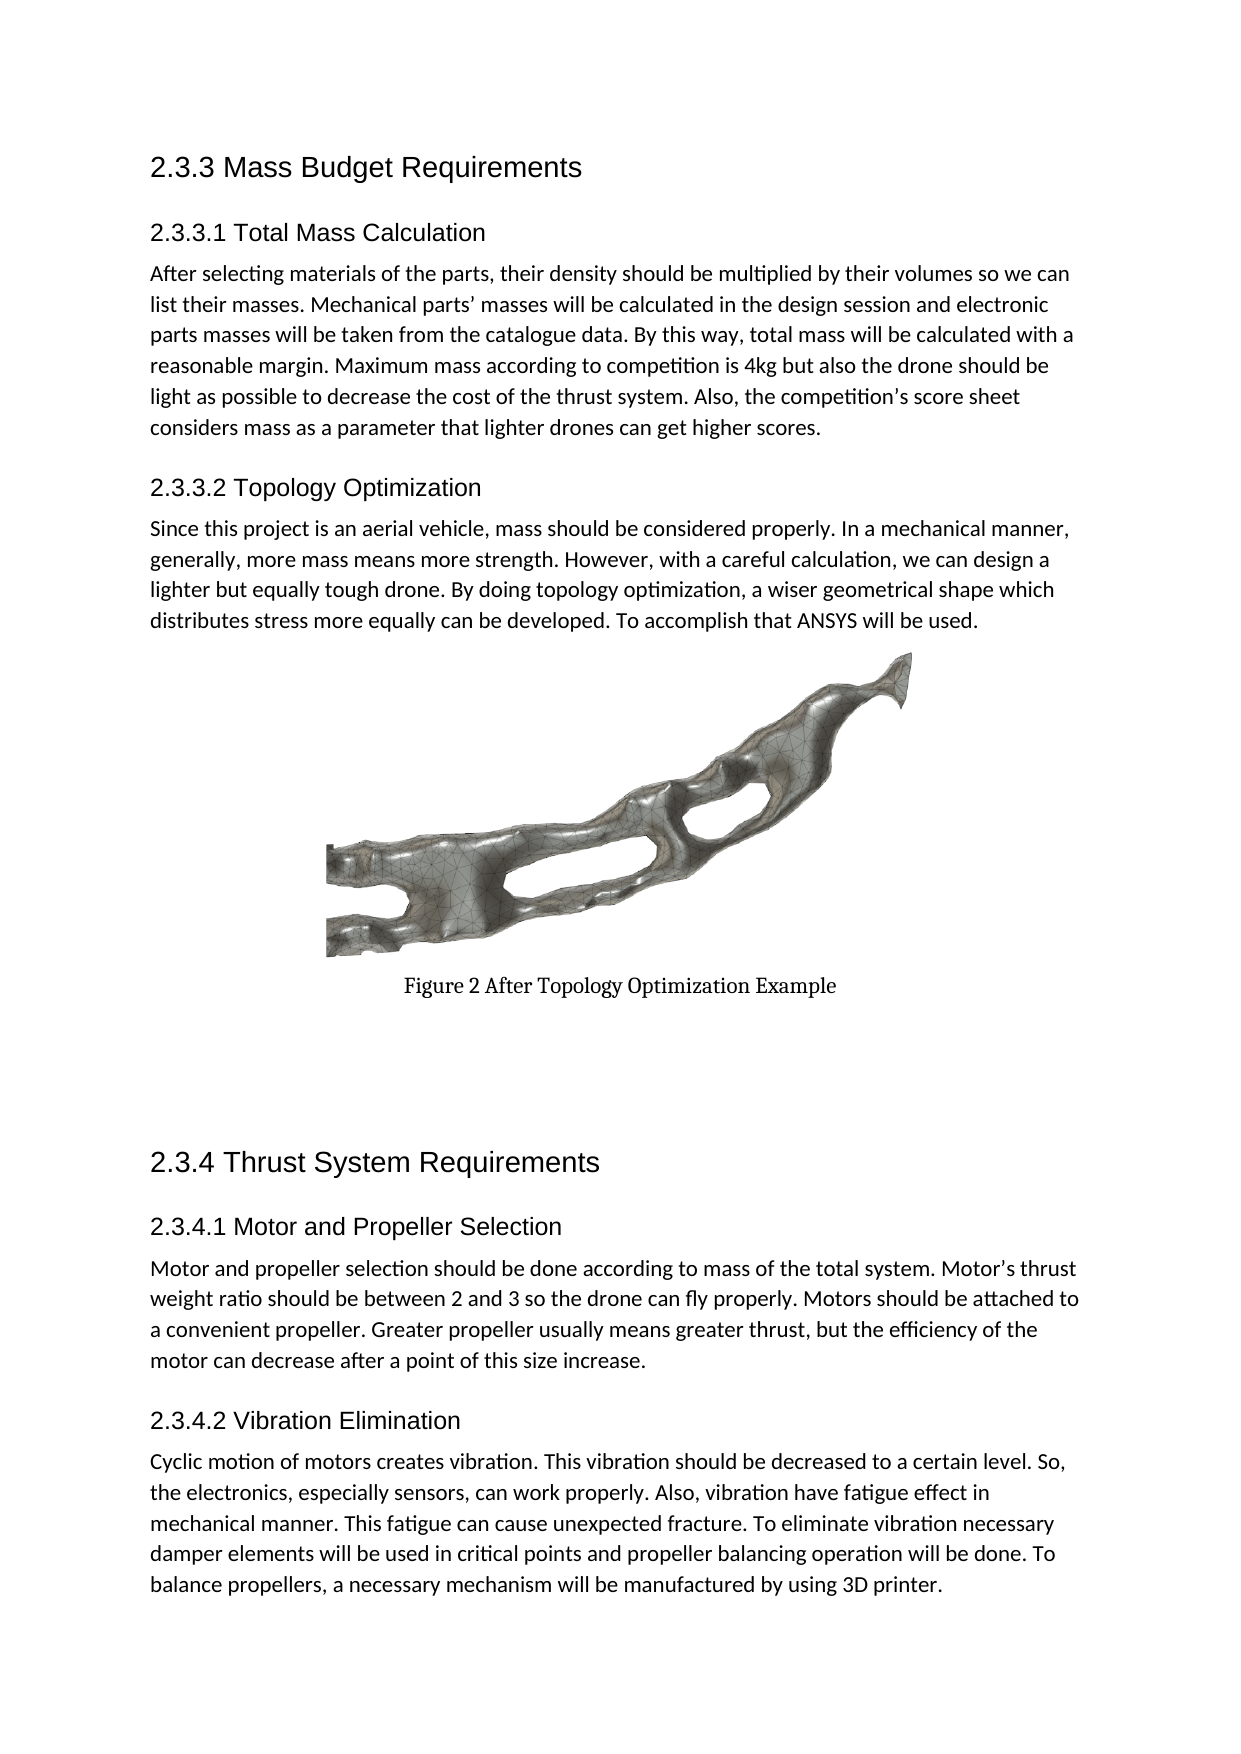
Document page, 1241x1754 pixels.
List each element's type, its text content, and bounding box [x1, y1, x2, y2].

text Figure 2 After Topology Optimization Example [150, 973, 1090, 1000]
text Since this project is an aerial vehicle, mass should be considered properly. In a mechanical manner, generally, more mass means more strength. However, with a careful calculation, we can design a lighter but equally tough drone. By doing topology optimization, a wiser geometrical shape which distributes stress more equally can be developed. To accomplish that ANSYS will be used. [150, 514, 1090, 634]
text After selecting materials of the parts, their density should be multiplied by their volumes so we can list their masses. Mechanical parts’ masses will be calculated in the design session and electronic parts masses will be taken from the catalogue data. By this way, total mass will be calculated with a reasonable margin. Maximum mass according to competition is 4kg but also the drone should be light as possible to decrease the cost of the thrust system. Also, the competition’s score sheet considers mass as a parameter that lighter drones can get higher scores. [150, 259, 1090, 441]
subtitle 2.3.3.1 Total Mass Calculation [150, 218, 1090, 246]
subtitle 2.3.3.2 Topology Optimization [150, 473, 1090, 501]
subtitle 2.3.4.2 Vibration Elimination [150, 1406, 1090, 1434]
text Motor and propeller selection should be done according to mass of the total system. Motor’s thrust weight ratio should be between 2 and 3 so the drone can fly properly. Motors should be attached to a convenient propeller. Greater propeller usually means greater thrust, but the efficiency of the motor can decrease after a point of this size increase. [150, 1254, 1090, 1374]
text Cyclic motion of motors creates vibration. This vibration should be decreased to a certain level. So, the electronics, especially sensors, can work properly. Also, vibration have fatigue effect in mechanical manner. This fatigue can cause unexpected fracture. To eliminate vibration necessary damper elements will be used in critical points and propeller balancing operation will be done. To balance propellers, a necessary mechanism will be manufactured by using 3D printer. [150, 1447, 1090, 1598]
subtitle 2.3.4.1 Motor and Propeller Selection [150, 1212, 1090, 1241]
subtitle 2.3.3 Mass Budget Requirements [150, 150, 1090, 183]
subtitle 2.3.4 Thrust System Requirements [150, 1145, 1090, 1178]
picture [322, 649, 918, 959]
